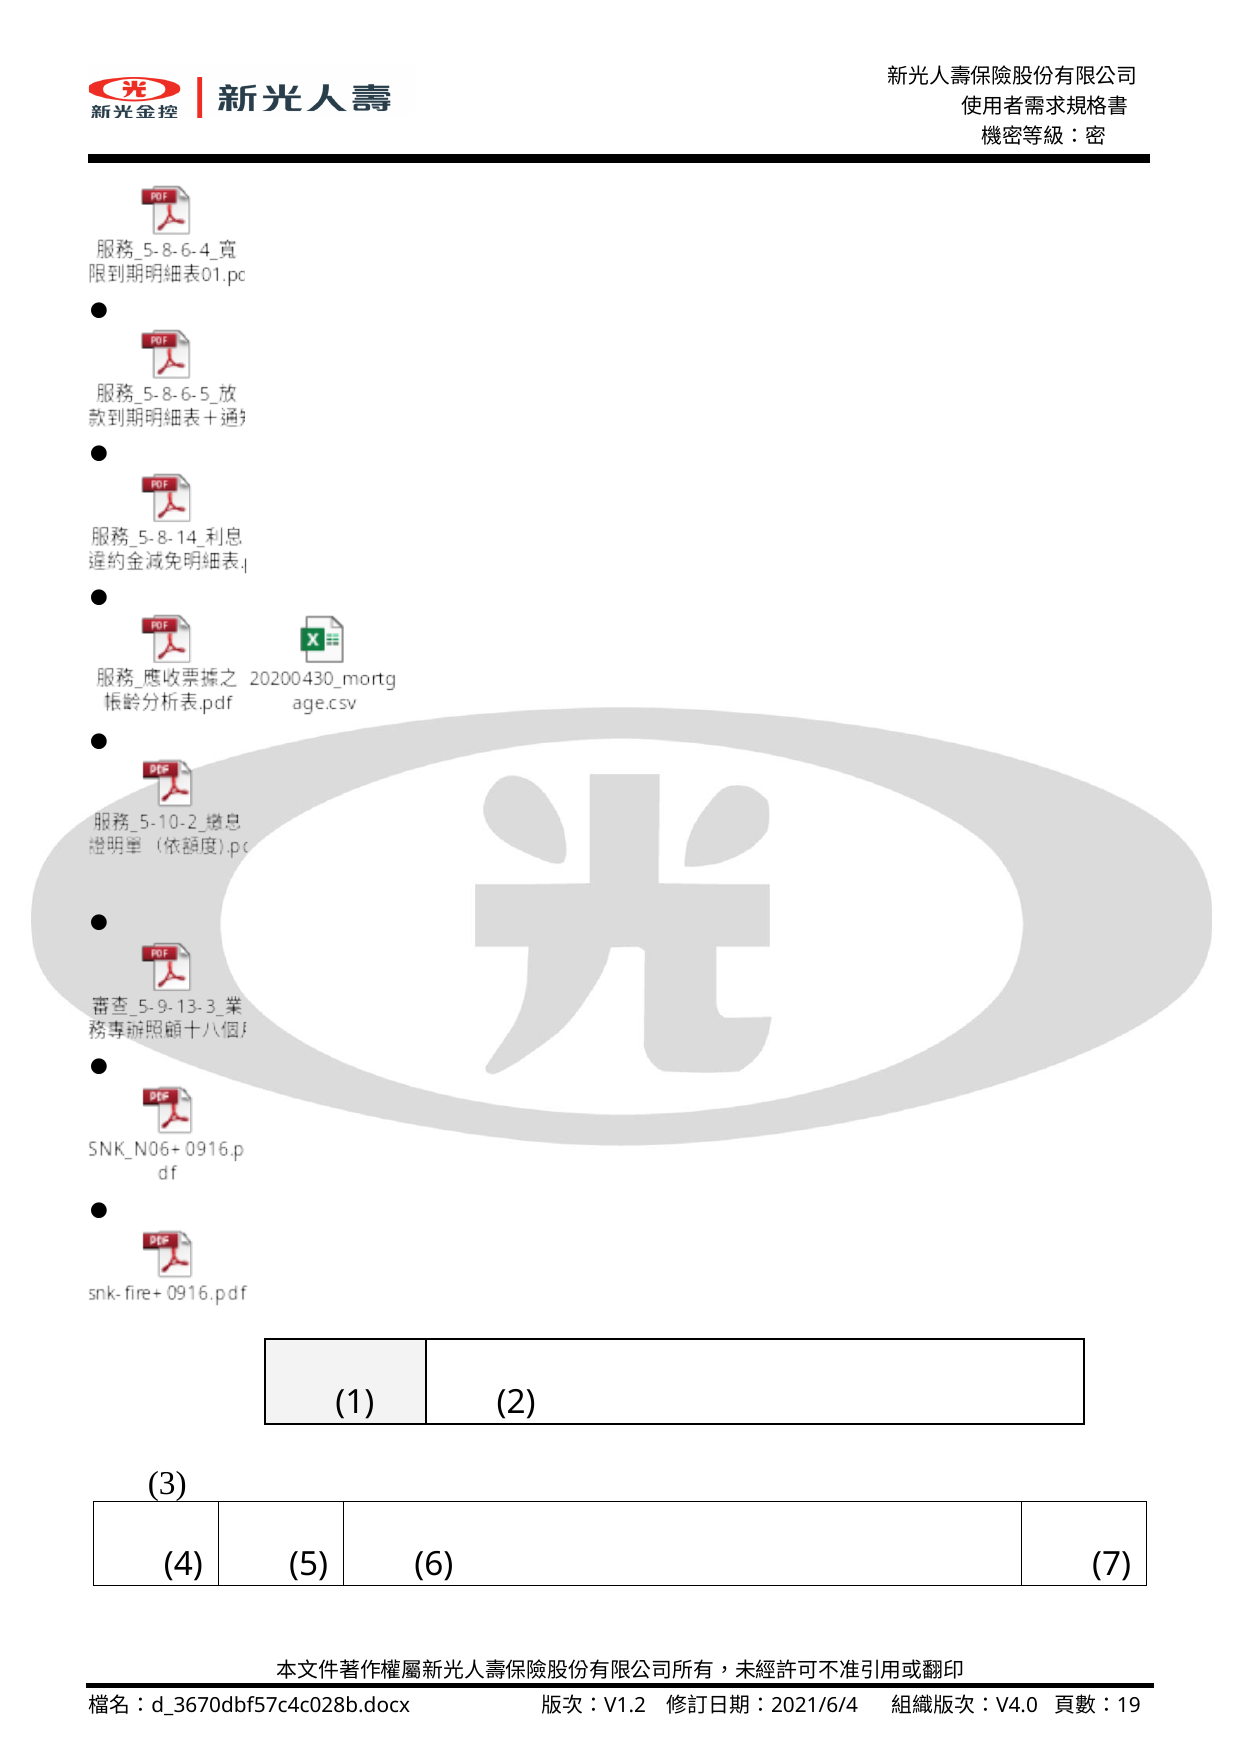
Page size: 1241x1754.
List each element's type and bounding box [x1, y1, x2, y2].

table_header [344, 1502, 1021, 1585]
table_header [266, 1340, 425, 1423]
picture [319, 699, 330, 708]
picture [88, 61, 414, 118]
table_header [219, 1502, 343, 1585]
table_header [427, 1340, 1083, 1423]
picture [25, 699, 1215, 1152]
table_header [1022, 1502, 1146, 1585]
picture [194, 699, 203, 708]
table_header [94, 1502, 218, 1585]
